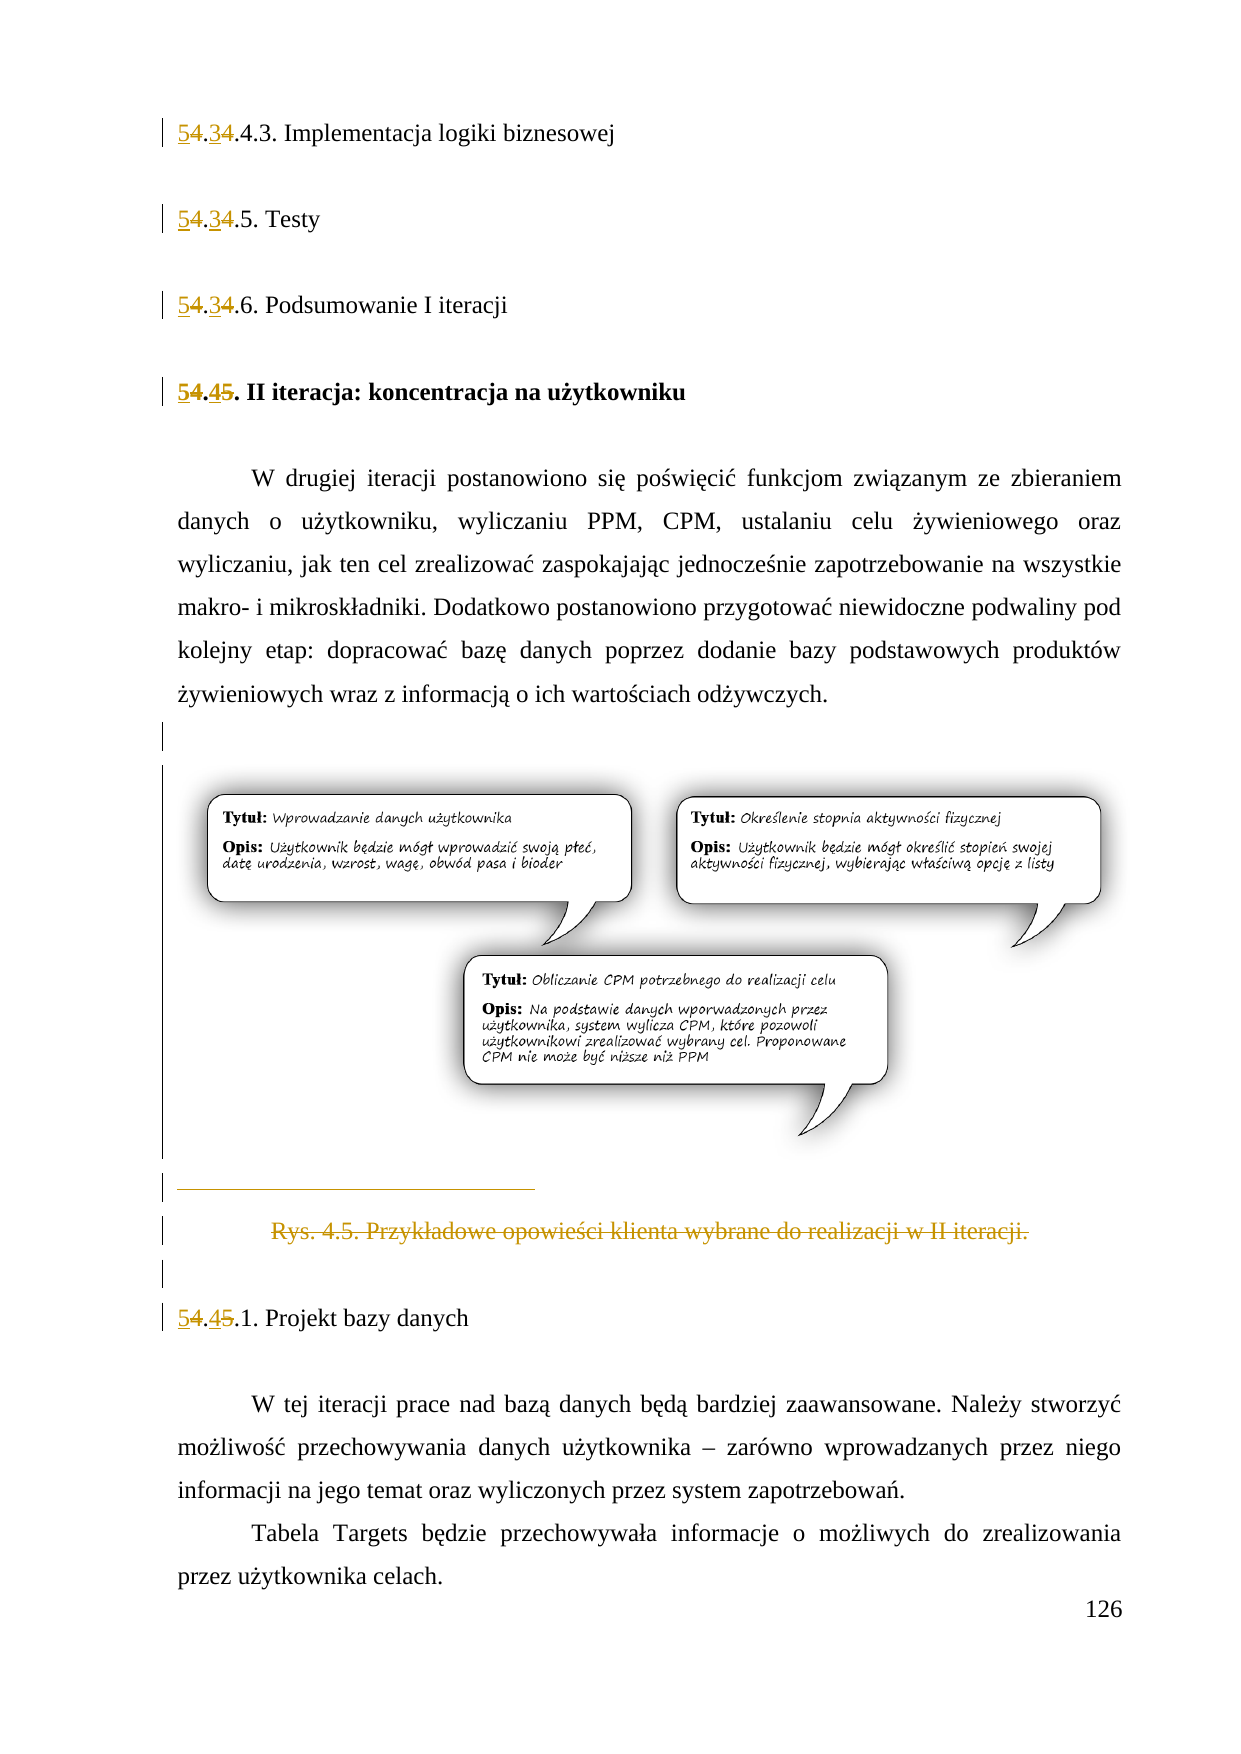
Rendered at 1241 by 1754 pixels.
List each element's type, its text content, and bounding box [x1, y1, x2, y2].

subtitle ..1. Projekt bazy danych [177, 1303, 1122, 1331]
text Tabela Targets będzie przechowywała informacje o możliwych do zrealizowania przez użytkownika celach. [177, 1518, 1122, 1590]
subtitle .. II iteracja: koncentracja na użytkowniku [177, 377, 1122, 406]
subtitle ..6. Podsumowanie I iteracji [177, 291, 1122, 319]
picture [199, 786, 1109, 1143]
text ..4.3. Implementacja logiki biznesowej [177, 118, 1122, 147]
text W drugiej iteracji postanowiono się poświęcić funkcjom związanym ze zbieraniem danych o użytkowniku, wyliczaniu PPM, CPM, ustalaniu celu żywieniowego oraz wyliczaniu, jak ten cel zrealizować zaspokajając jednocześnie zapotrzebowanie na wszystkie makro- i mikroskładniki. Dodatkowo postanowiono przygotować niewidoczne podwaliny pod kolejny etap: dopracować bazę danych poprzez dodanie bazy podstawowych produktów żywieniowych wraz z informacją o ich wartościach odżywczych. [177, 463, 1122, 707]
text W tej iteracji prace nad bazą danych będą bardziej zaawansowane. Należy stworzyć możliwość przechowywania danych użytkownika – zarówno wprowadzanych przez niego informacji na jego temat oraz wyliczonych przez system zapotrzebowań. [177, 1389, 1122, 1504]
subtitle ..5. Testy [177, 204, 1122, 233]
